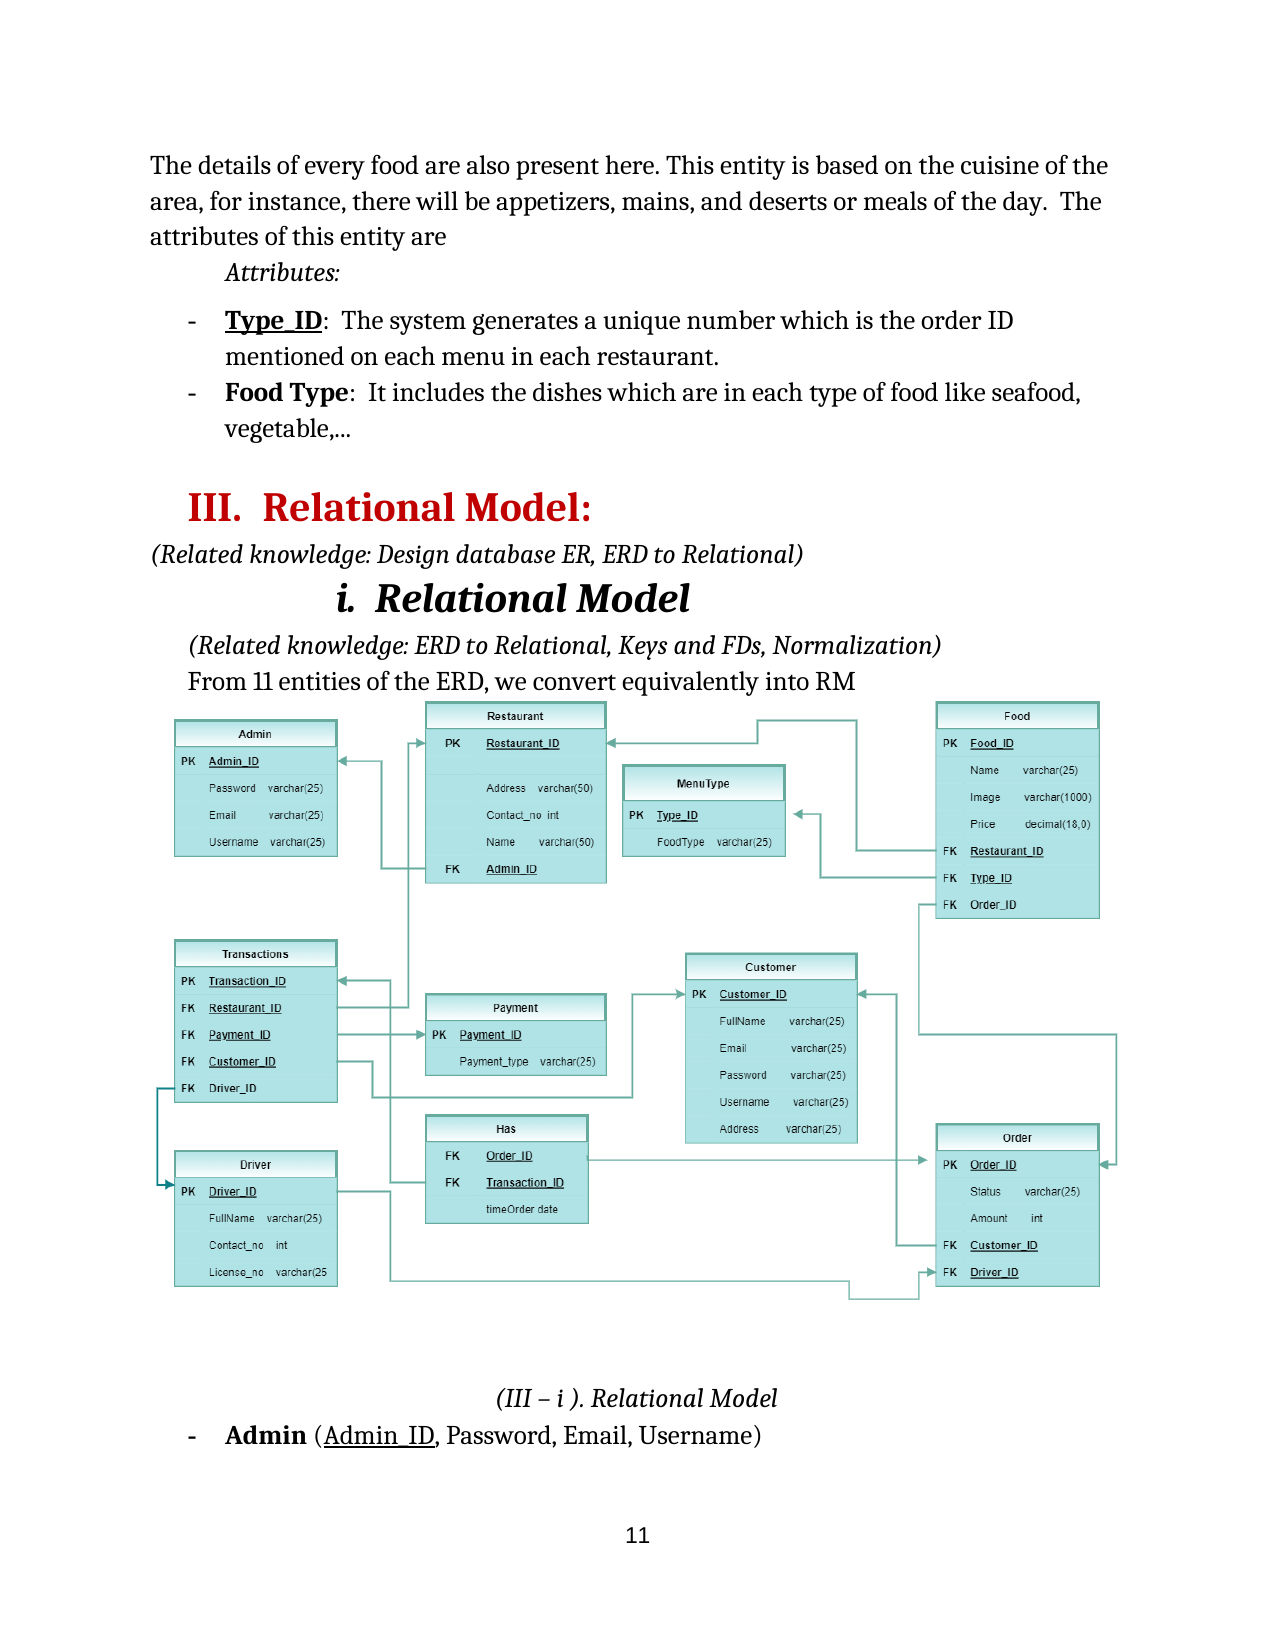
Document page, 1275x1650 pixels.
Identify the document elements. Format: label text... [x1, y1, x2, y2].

text (Related knowledge: Design database ER, ERD to Relational) [150, 539, 1125, 571]
list Admin (Admin_ID, Password, Email, Username) [187, 1419, 1125, 1451]
text (III – i ). Relational Model [150, 1383, 1125, 1414]
list Food Type: It includes the dishes which are in each type of food like seafood, vegetable,... [187, 376, 1125, 444]
list Relational Model: [187, 484, 1125, 532]
picture [150, 701, 1125, 1308]
list Relational Model [356, 575, 1125, 623]
list Type_ID: The system generates a unique number which is the order ID mentioned on each menu in each restaurant. [187, 304, 1125, 372]
text (Related knowledge: ERD to Relational, Keys and FDs, Normalization) [187, 630, 1125, 661]
text Attributes: [225, 257, 1125, 288]
text The details of every food are also present here. This entity is based on the cuisine of the area, for instance, there will be appetizers, mains, and deserts or meals of the day. The attributes of this entity are [150, 150, 1125, 253]
text From 11 entities of the ERD, we convert equivalently into RM [187, 666, 1125, 697]
